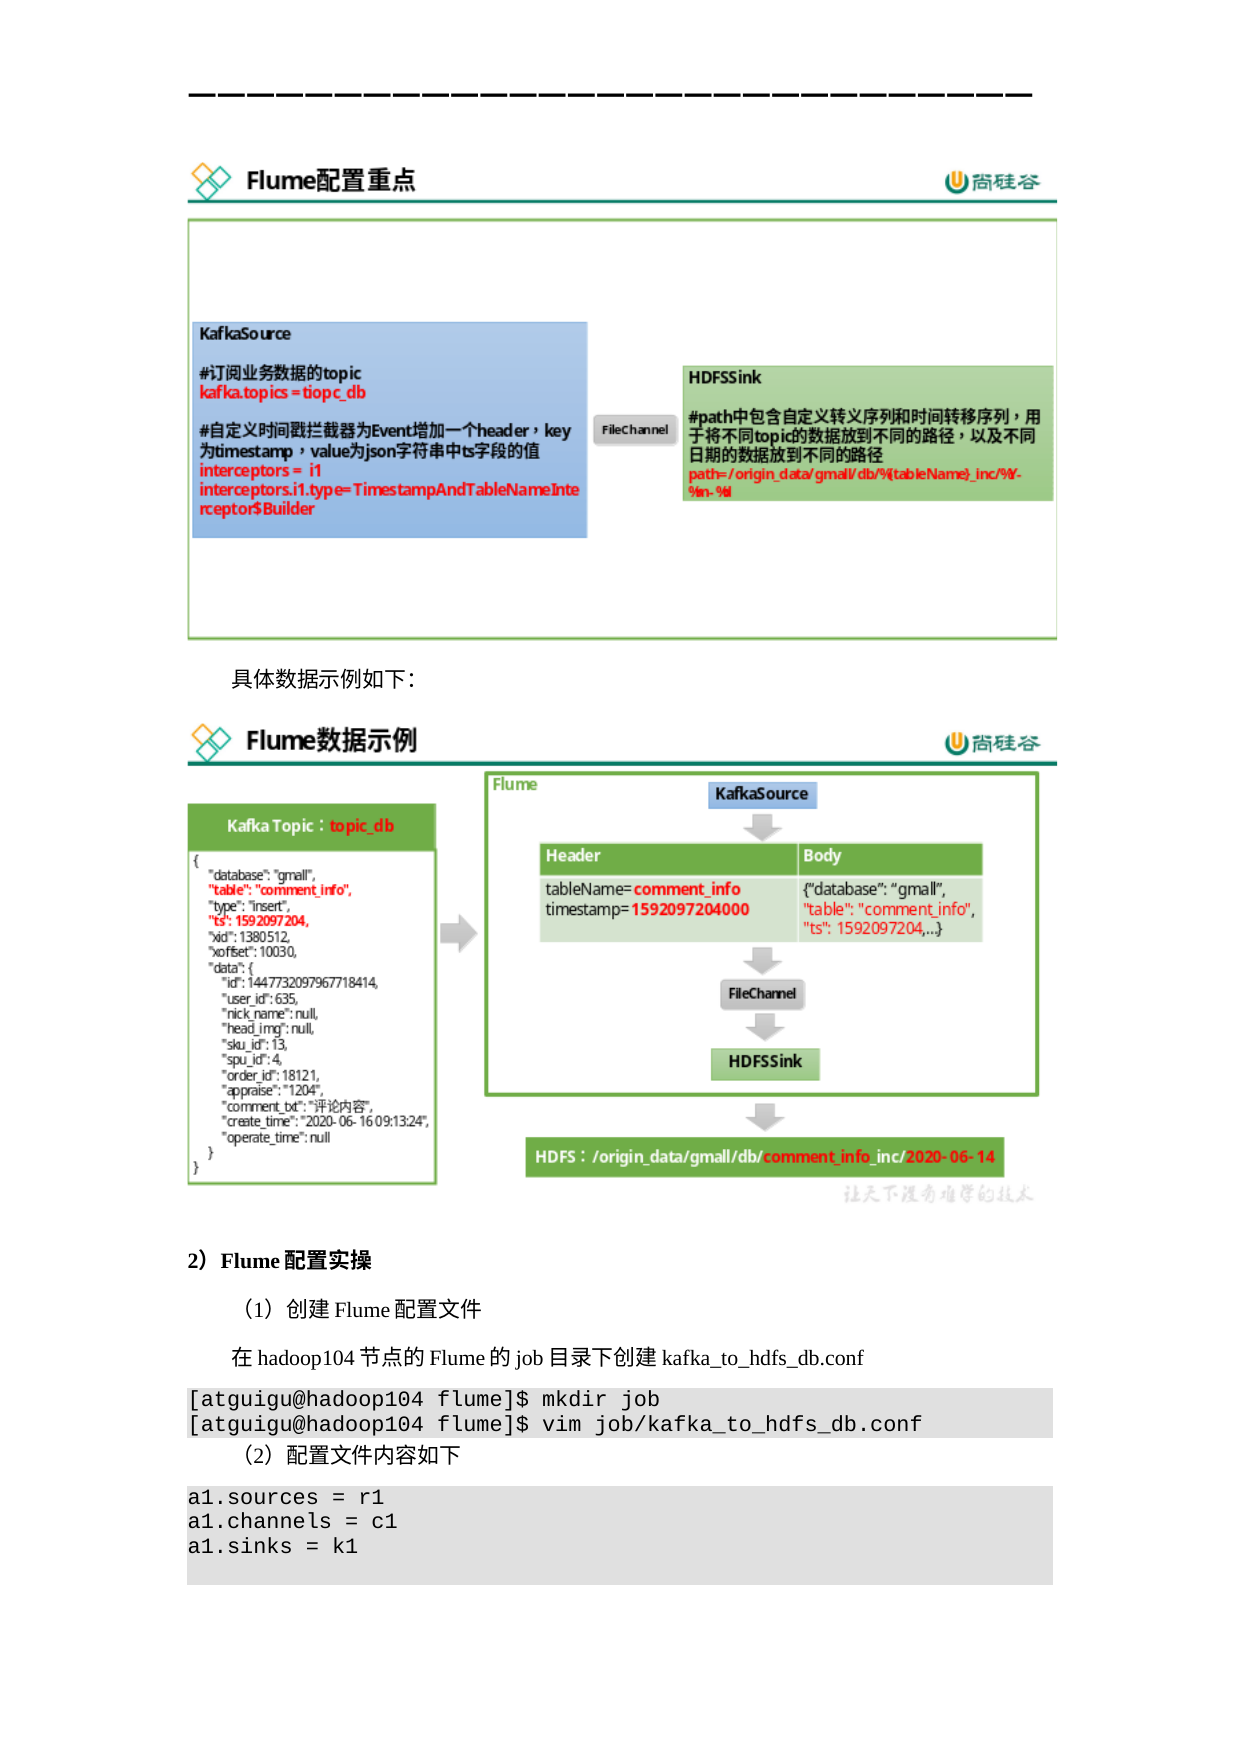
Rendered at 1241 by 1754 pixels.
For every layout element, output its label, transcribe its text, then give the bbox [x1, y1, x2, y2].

text [atguigu@hadoop104 flume]$ mkdir job [187, 1388, 1053, 1413]
text 2）Flume配置实操 [187, 1243, 1053, 1276]
text a1.sinks = k1 [187, 1536, 1053, 1560]
text a1.sources = r1 [187, 1486, 1053, 1511]
text （1）创建Flume配置文件 [187, 1291, 1053, 1324]
text 具体数据示例如下： [187, 662, 1053, 694]
text [atguigu@hadoop104 flume]$ vim job/kafka_to_hdfs_db.conf [187, 1413, 1053, 1438]
text （2）配置文件内容如下 [187, 1438, 1053, 1470]
text 在hadoop104节点的Flume的job目录下创建kafka_to_hdfs_db.conf [187, 1340, 1053, 1372]
text a1.channels = c1 [187, 1511, 1053, 1536]
